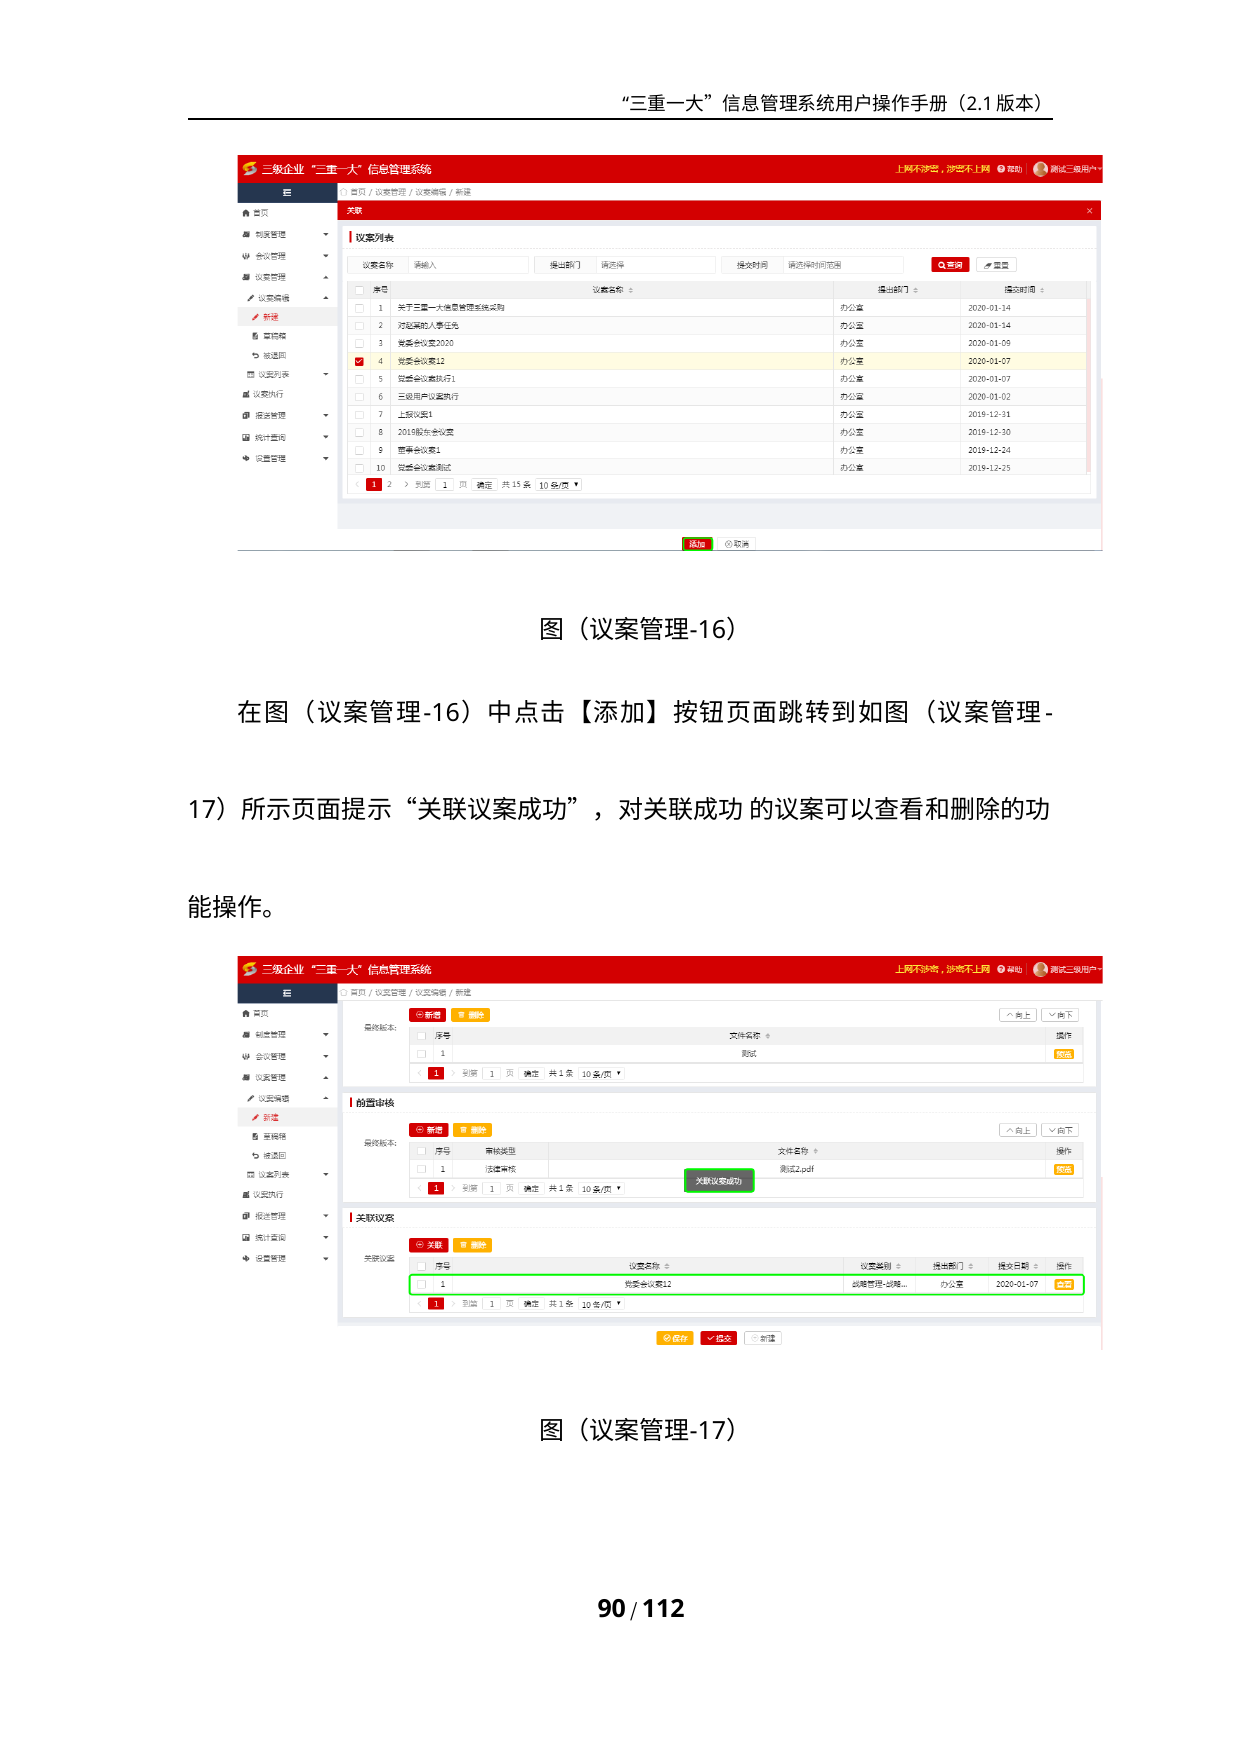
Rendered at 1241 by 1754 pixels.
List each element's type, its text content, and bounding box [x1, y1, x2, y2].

text 在图（议案管理-16）中点击【添加】按钮页面跳转到如图（议案管理-17）所示页面提示“关联议案成功”，对关联成功 的议案可以查看和删除的功能操作。 [187, 678, 1053, 938]
text 图（议案管理-16） [187, 595, 1053, 660]
picture [237, 956, 1103, 1350]
text 图（议案管理-17） [187, 1396, 1053, 1461]
picture [237, 155, 1103, 551]
